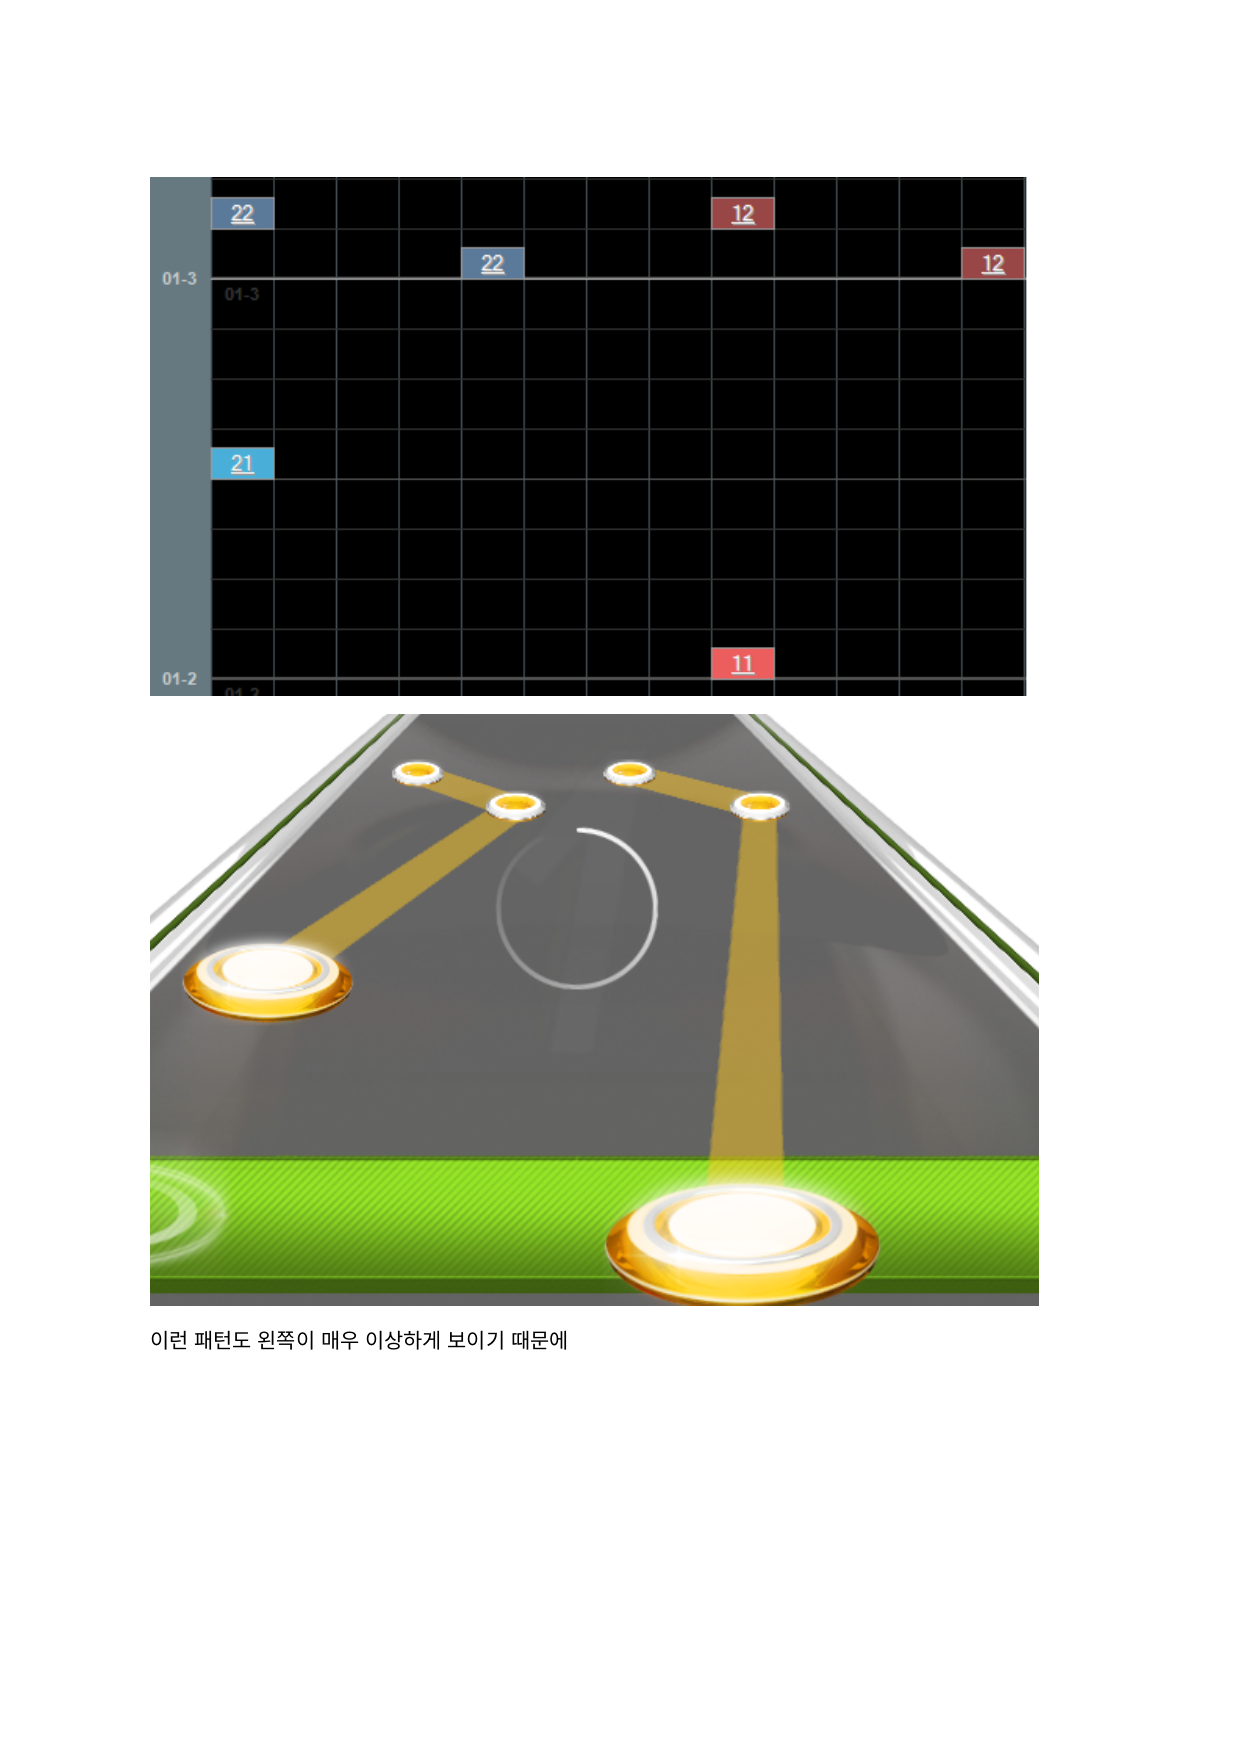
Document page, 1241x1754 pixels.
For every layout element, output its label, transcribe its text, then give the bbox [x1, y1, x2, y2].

picture [150, 714, 1039, 1306]
picture [150, 177, 1027, 696]
text 이런 패턴도 왼쪽이 매우 이상하게 보이기 때문에 [150, 1324, 1090, 1354]
